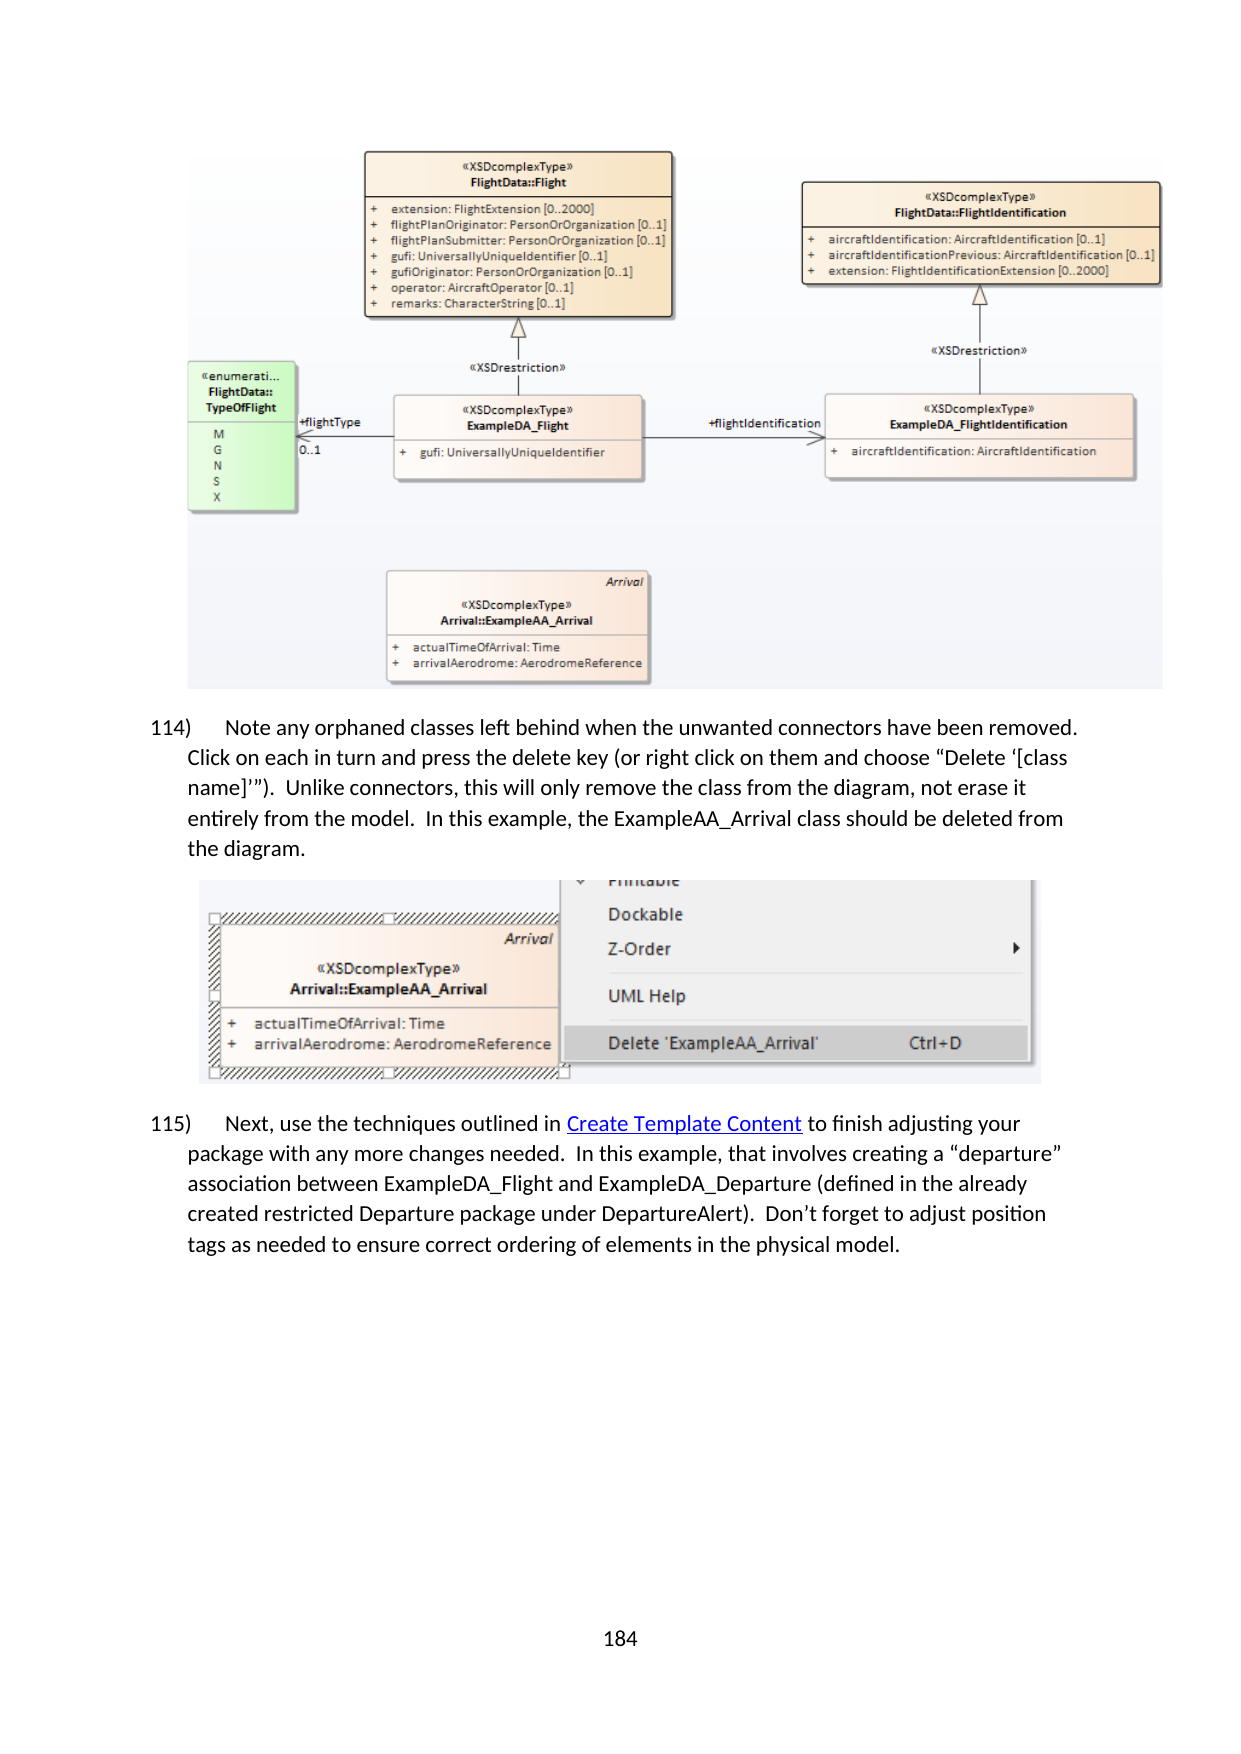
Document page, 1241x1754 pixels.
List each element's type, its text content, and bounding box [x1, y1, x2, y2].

list Next, use the techniques outlined in Create Template Content to finish adjusting your package with any more changes needed. In this example, that involves creating a “departure” association between ExampleDA_Flight and ExampleDA_Departure (defined in the already created restricted Departure package under DepartureAlert). Don’t forget to adjust position tags as needed to ensure correct ordering of elements in the physical model. [150, 1109, 1090, 1258]
picture [187, 150, 1163, 689]
list Note any orphaned classes left behind when the unwanted connectors have been removed. Click on each in turn and press the delete key (or right click on them and choose “Delete ‘[class name]’”). Unlike connectors, this will only remove the class from the diagram, not erase it entirely from the model. In this example, the ExampleAA_Arrival class should be deleted from the diagram. [150, 713, 1090, 862]
picture [198, 880, 1042, 1084]
